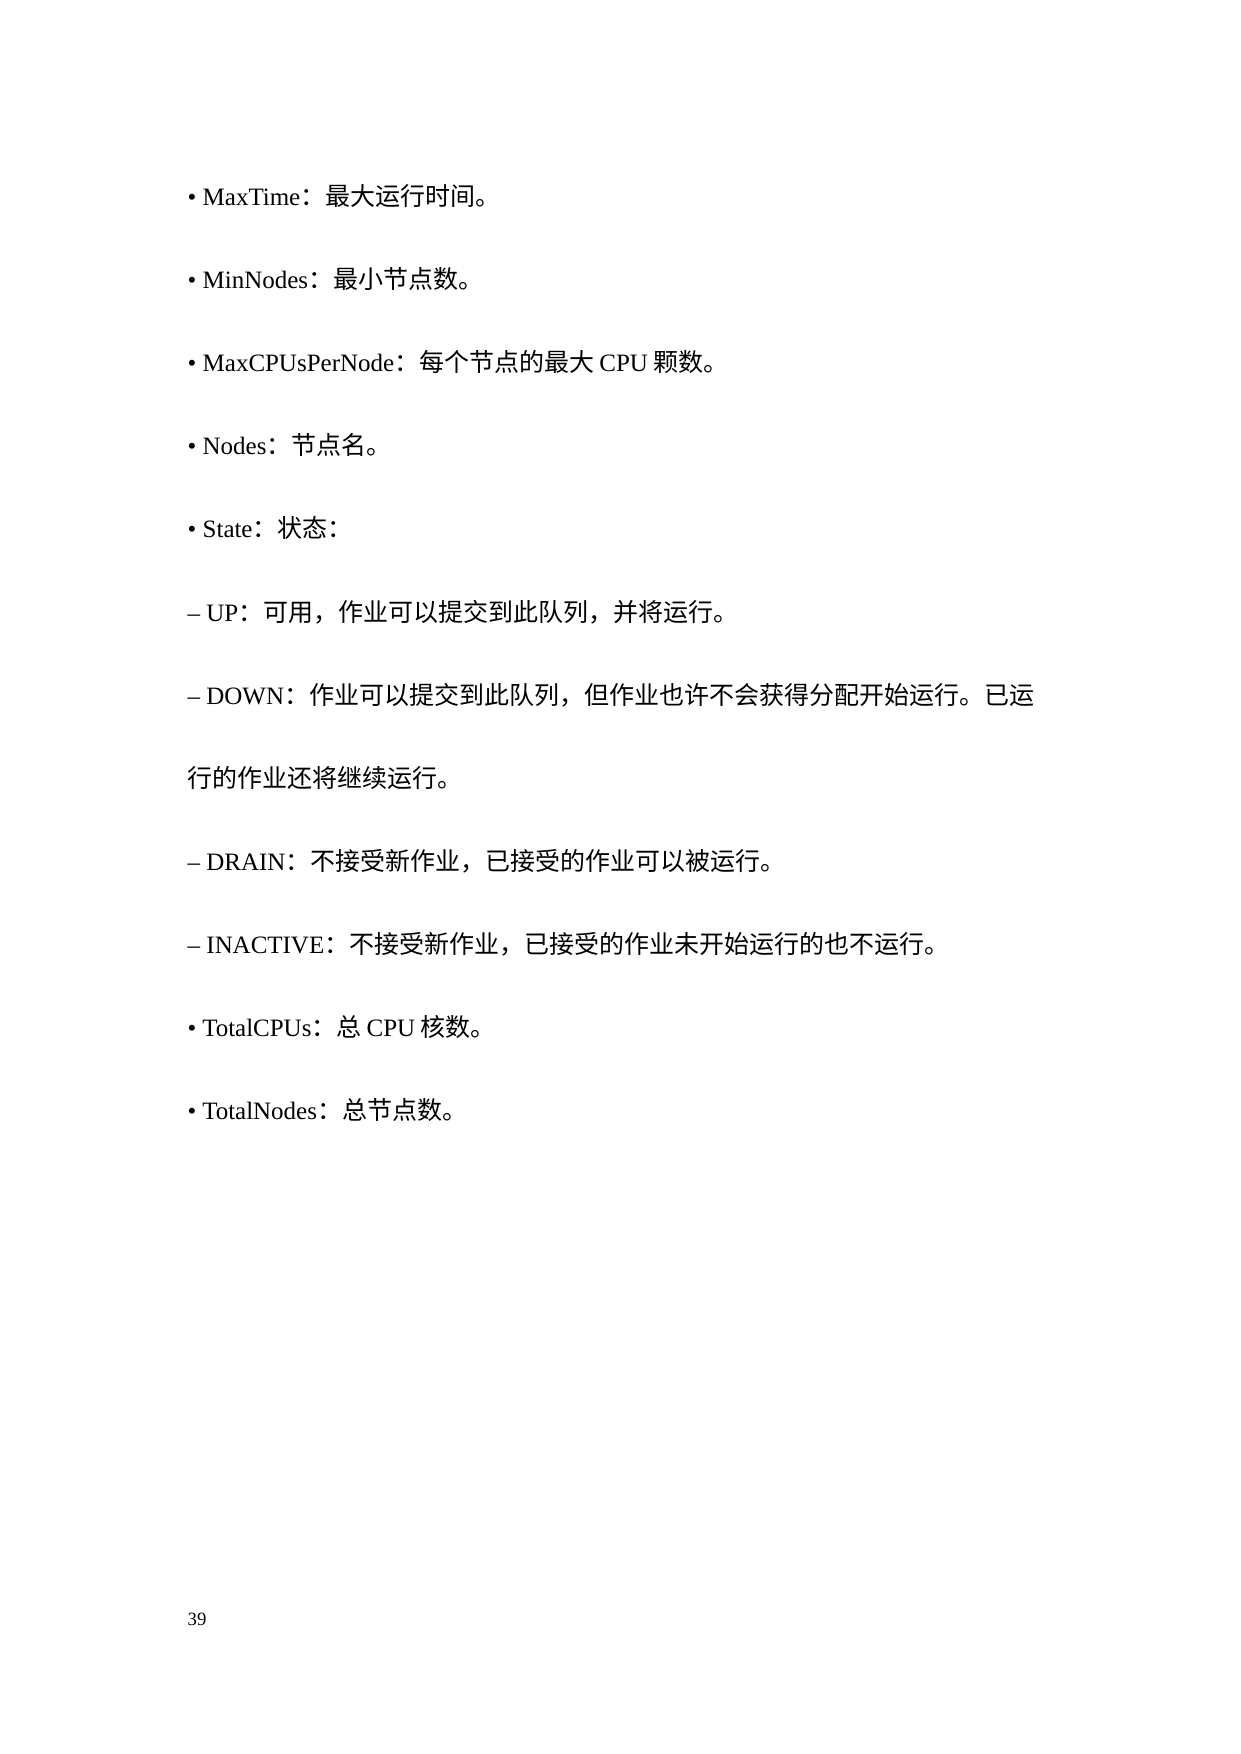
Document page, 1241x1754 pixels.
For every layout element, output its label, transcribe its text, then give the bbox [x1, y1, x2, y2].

text • TotalCPUs：总CPU核数。 [187, 993, 1053, 1058]
text 行的作业还将继续运行。 [187, 744, 1053, 809]
text • MaxTime：最大运行时间。 [187, 162, 1053, 227]
text • TotalNodes：总节点数。 [187, 1076, 1053, 1141]
text • MaxCPUsPerNode：每个节点的最大CPU颗数。 [187, 328, 1053, 393]
text • MinNodes：最小节点数。 [187, 245, 1053, 310]
text – DRAIN：不接受新作业，已接受的作业可以被运行。 [187, 827, 1053, 892]
text • Nodes：节点名。 [187, 411, 1053, 476]
text – DOWN：作业可以提交到此队列，但作业也许不会获得分配开始运行。已运 [187, 661, 1053, 726]
text • State：状态： [187, 494, 1053, 559]
text – INACTIVE：不接受新作业，已接受的作业未开始运行的也不运行。 [187, 910, 1053, 975]
text – UP：可用，作业可以提交到此队列，并将运行。 [187, 578, 1053, 643]
